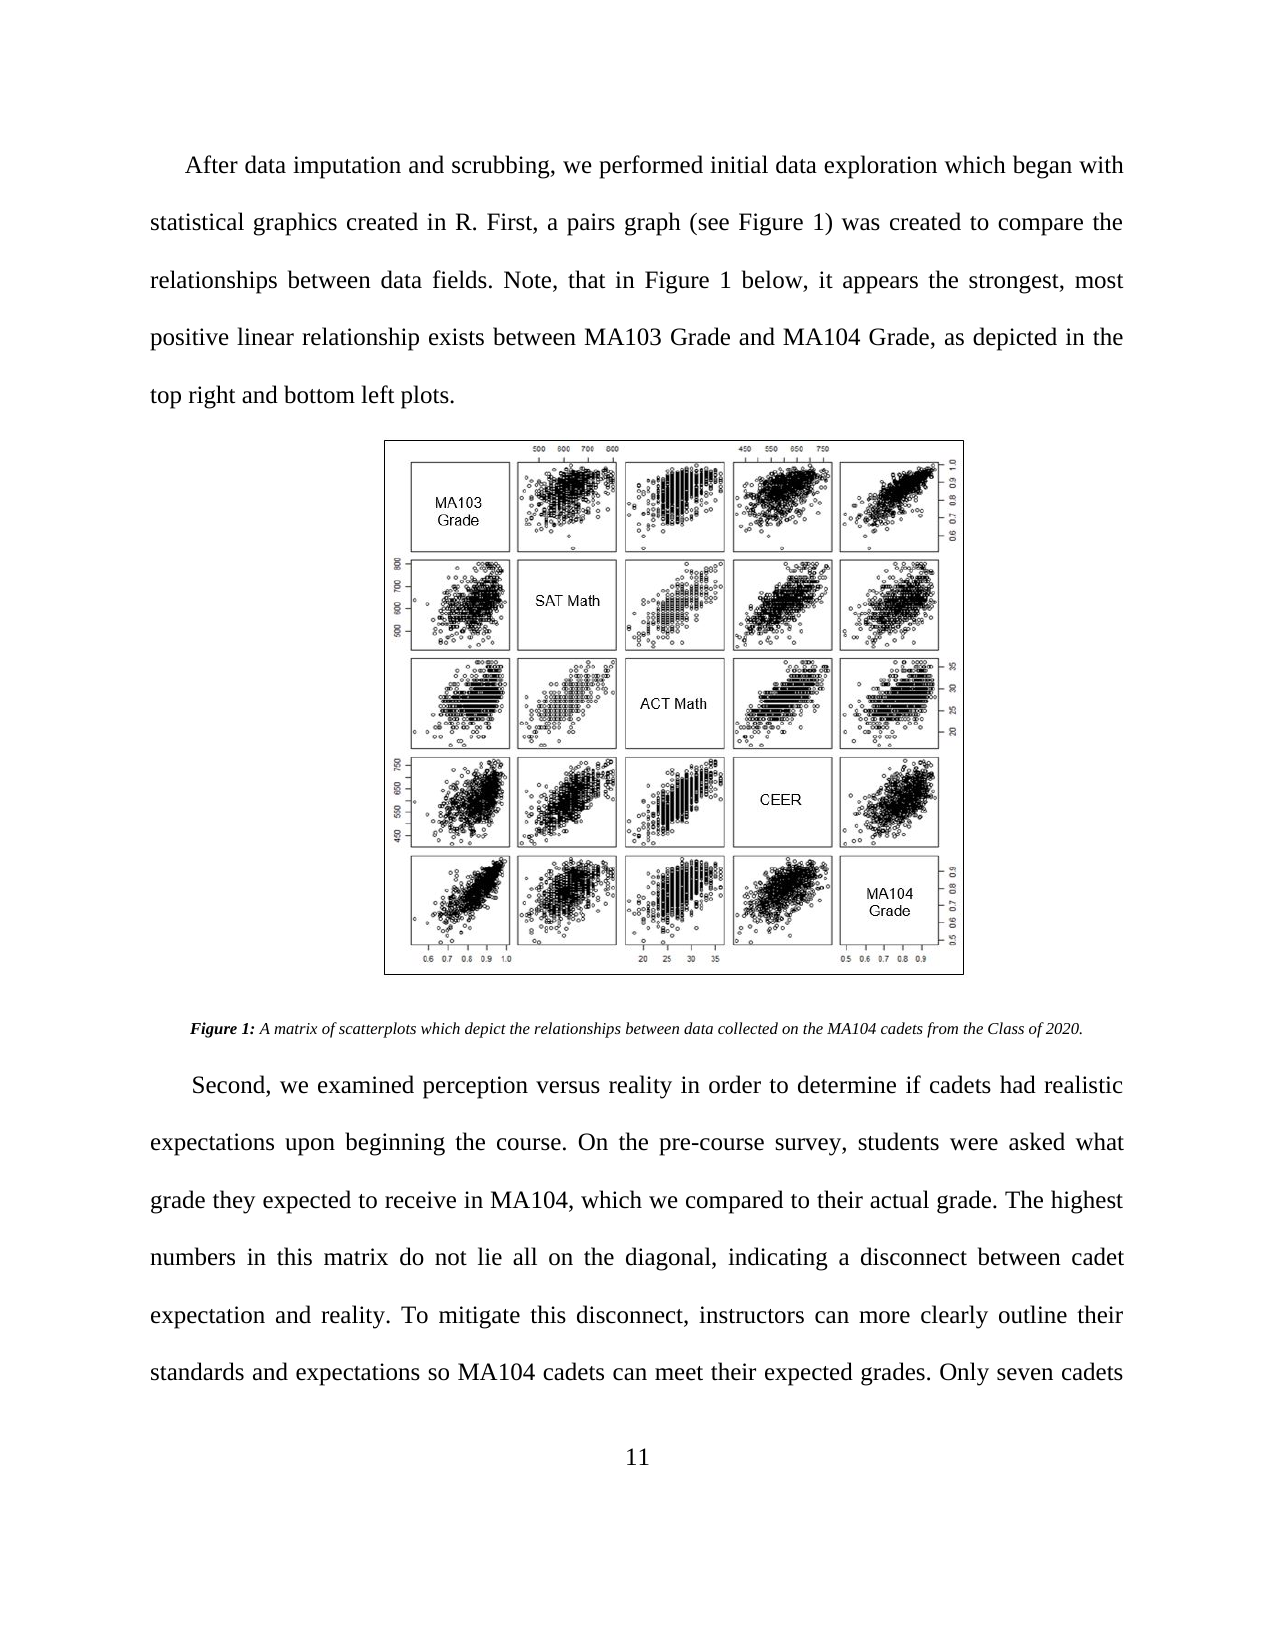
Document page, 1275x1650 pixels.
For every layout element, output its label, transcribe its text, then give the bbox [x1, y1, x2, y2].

text Figure 1: A matrix of scatterplots which depict the relationships between data collected on the MA104 cadets from the Class of 2020. [150, 1019, 1125, 1038]
text After data imputation and scrubbing, we performed initial data exploration which began with statistical graphics created in R. First, a pairs graph (see Figure 1) was created to compare the relationships between data fields. Note, that in Figure 1 below, it appears the strongest, most positive linear relationship exists between MA103 Grade and MA104 Grade, as depicted in the top right and bottom left plots. [150, 150, 1125, 409]
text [150, 1070, 1125, 1386]
picture [382, 437, 968, 978]
